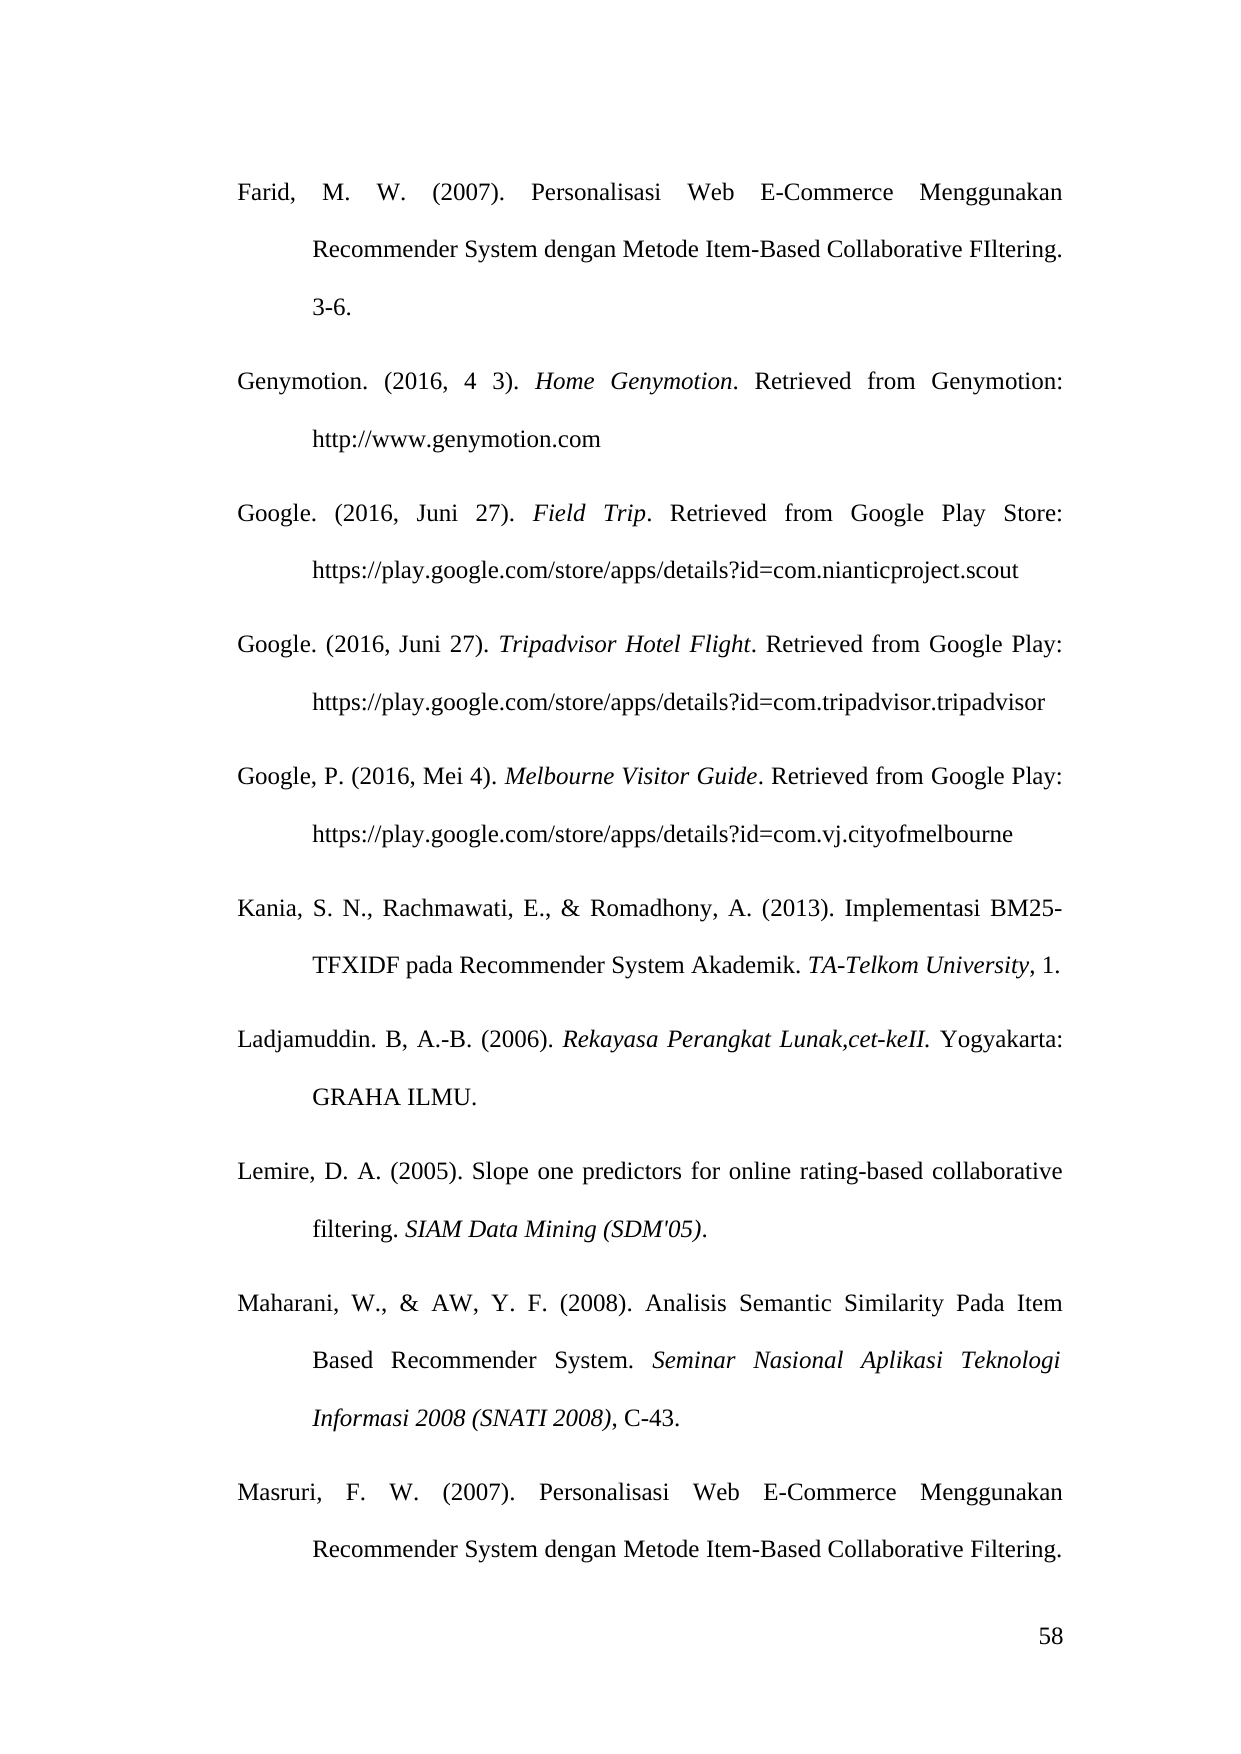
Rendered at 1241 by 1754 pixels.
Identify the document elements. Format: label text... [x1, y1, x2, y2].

text Google. (2016, Juni 27). Field Trip. Retrieved from Google Play Store: https://play.google.com/store/apps/details?id=com.nianticproject.scout [237, 498, 1063, 584]
text Farid, M. W. (2007). Personalisasi Web E-Commerce Menggunakan Recommender System dengan Metode Item-Based Collaborative FIltering. 3-6. [237, 177, 1063, 321]
text Kania, S. N., Rachmawati, E., & Romadhony, A. (2013). Implementasi BM25-TFXIDF pada Recommender System Akademik. TA-Telkom University, 1. [237, 893, 1063, 979]
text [237, 1477, 1063, 1563]
text Lemire, D. A. (2005). Slope one predictors for online rating-based collaborative filtering. SIAM Data Mining (SDM'05). [237, 1156, 1063, 1242]
text Google, P. (2016, Mei 4). Melbourne Visitor Guide. Retrieved from Google Play: https://play.google.com/store/apps/details?id=com.vj.cityofmelbourne [237, 761, 1063, 847]
text Genymotion. (2016, 4 3). Home Genymotion. Retrieved from Genymotion: http://www.genymotion.com [237, 366, 1063, 452]
text Maharani, W., & AW, Y. F. (2008). Analisis Semantic Similarity Pada Item Based Recommender System. Seminar Nasional Aplikasi Teknologi Informasi 2008 (SNATI 2008), C-43. [237, 1288, 1063, 1432]
text Ladjamuddin. B, A.-B. (2006). Rekayasa Perangkat Lunak,cet-keII. Yogyakarta: GRAHA ILMU. [237, 1024, 1063, 1111]
text Google. (2016, Juni 27). Tripadvisor Hotel Flight. Retrieved from Google Play: https://play.google.com/store/apps/details?id=com.tripadvisor.tripadvisor [237, 629, 1063, 716]
